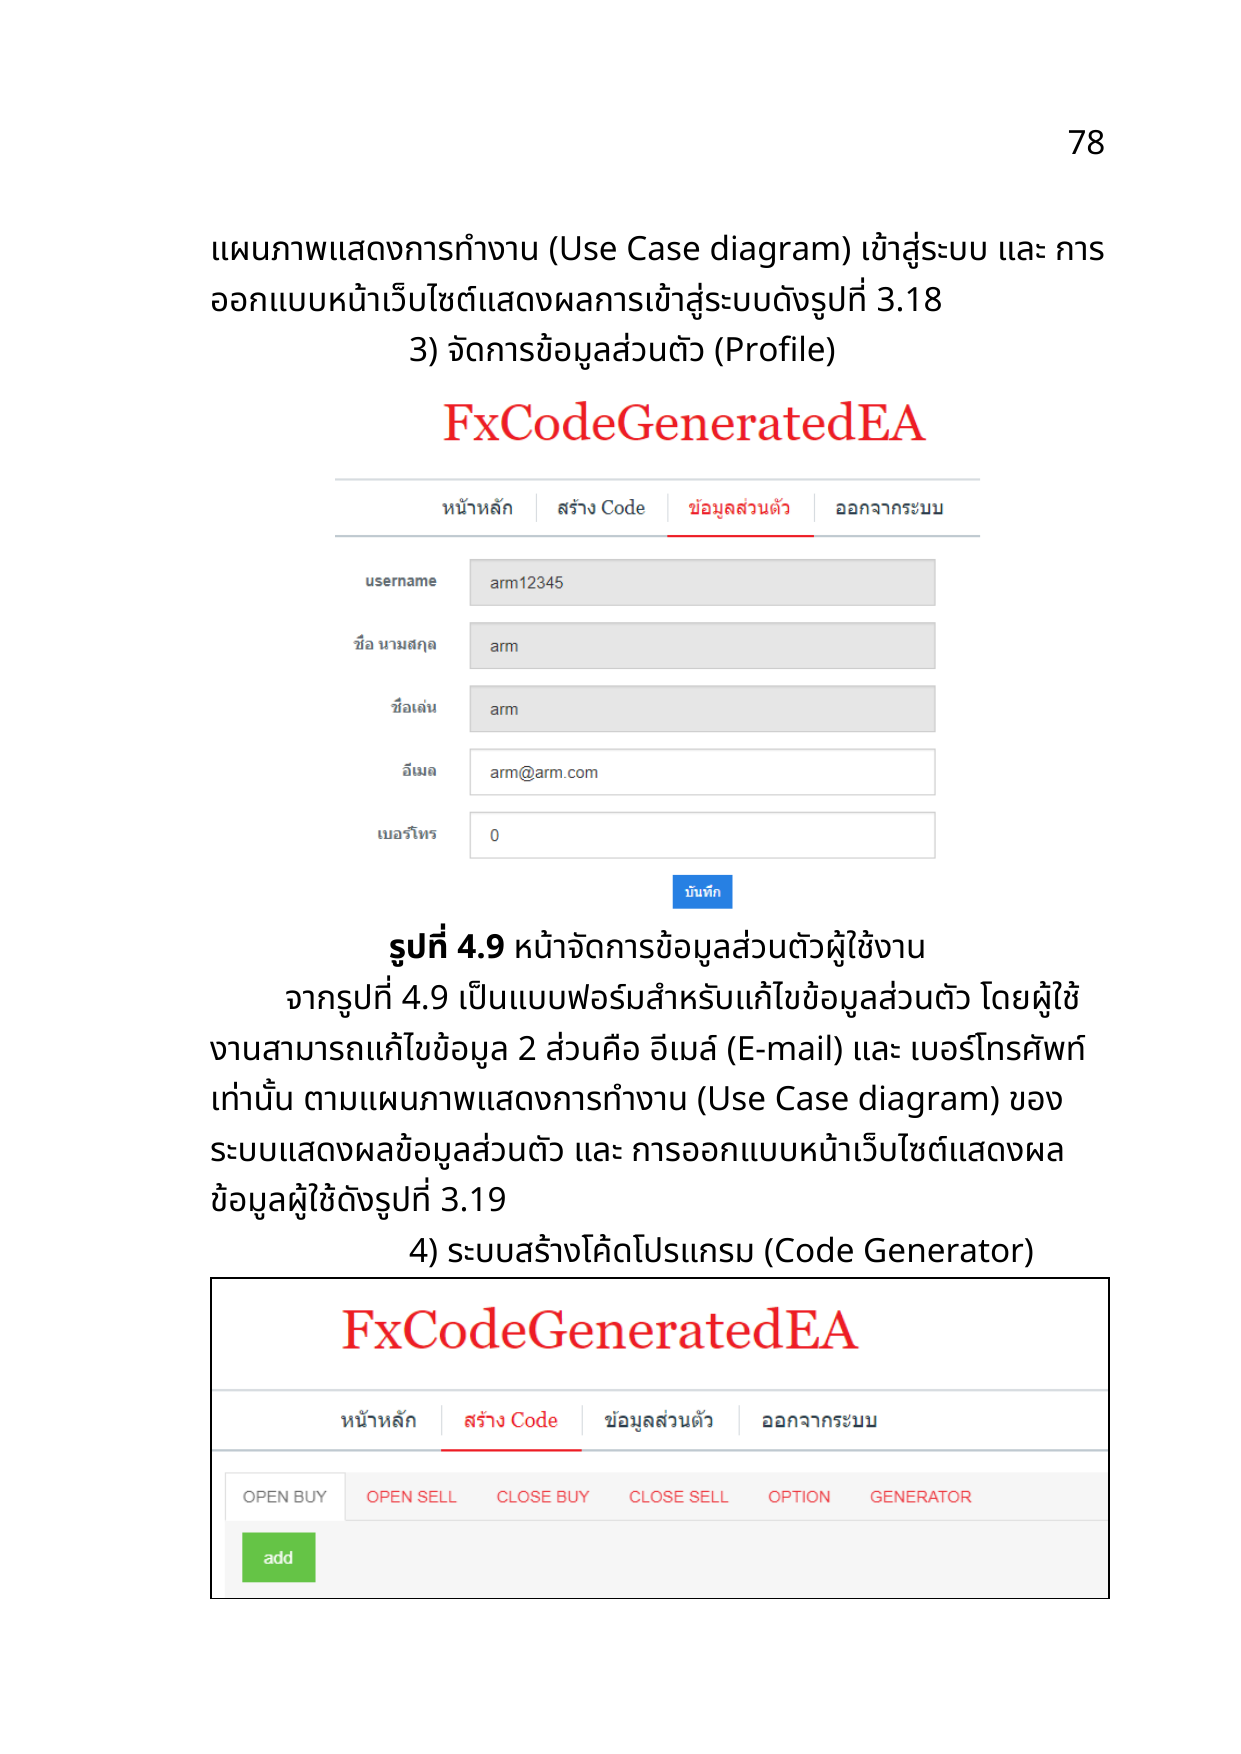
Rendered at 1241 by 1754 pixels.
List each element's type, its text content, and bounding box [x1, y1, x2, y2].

picture [212, 1279, 1108, 1598]
text จากรูปที่ 4.9 เป็นแบบฟอร์มสำหรับแก้ไขข้อมูลส่วนตัว โดยผู้ใช้งานสามารถแก้ไขข้อมูล 2 ส่วนคือ อีเมล์ (E-mail) และ เบอร์โทรศัพท์เท่านั้น ตามแผนภาพแสดงการทำงาน (Use Case diagram) ของระบบแสดงผลข้อมูลส่วนตัว และ การออกแบบหน้าเว็บไซต์แสดงผลข้อมูลผู้ใช้ดังรูปที่ 3.19 [210, 974, 1105, 1227]
picture [335, 376, 980, 924]
text รูปที่ 4.9 หน้าจัดการข้อมูลส่วนตัวผู้ใช้งาน [210, 923, 1105, 974]
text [210, 225, 1105, 326]
text 3) จัดการข้อมูลส่วนตัว (Profile) [210, 326, 1105, 377]
text 4) ระบบสร้างโค้ดโปรแกรม (Code Generator) [210, 1227, 1105, 1277]
